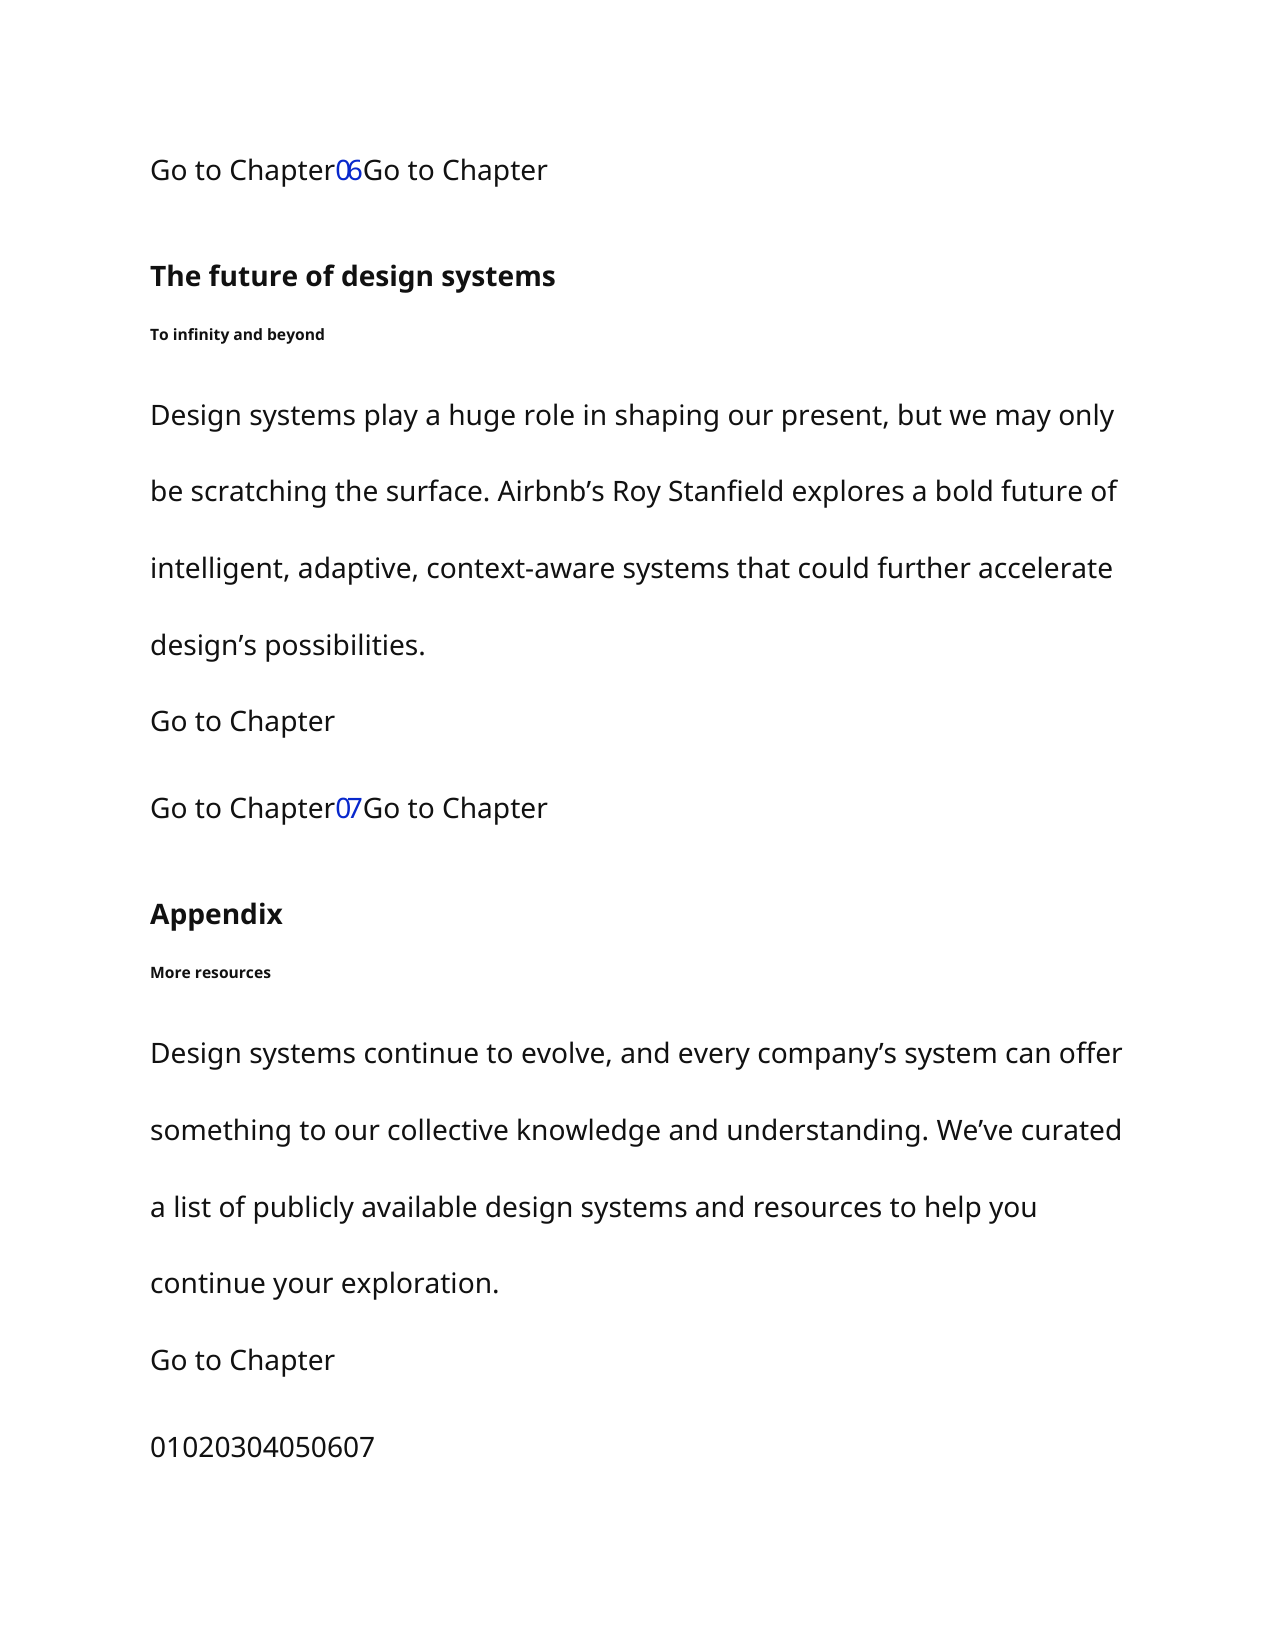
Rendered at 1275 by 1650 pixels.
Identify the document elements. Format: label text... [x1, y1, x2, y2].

text Go to Chapter07Go to Chapter [150, 789, 1125, 827]
text Appendix [150, 894, 1125, 933]
text The future of design systems [150, 256, 1125, 294]
text Go to Chapter [150, 1340, 1125, 1379]
text Go to Chapter [150, 702, 1125, 740]
text Go to Chapter06Go to Chapter [150, 150, 1125, 188]
text To infinity and beyond [150, 323, 1125, 344]
text Design systems continue to evolve, and every company’s system can offer something to our collective knowledge and understanding. We’ve curated a list of publicly available design systems and resources to help you continue your exploration. [150, 1034, 1125, 1302]
text Design systems play a huge role in shaping our present, but we may only be scratching the surface. Airbnb’s Roy Stanfield explores a bold future of intelligent, adaptive, context-aware systems that could further accelerate design’s possibilities. [150, 395, 1125, 663]
text More resources [150, 962, 1125, 983]
text 01020304050607 [150, 1427, 1125, 1466]
